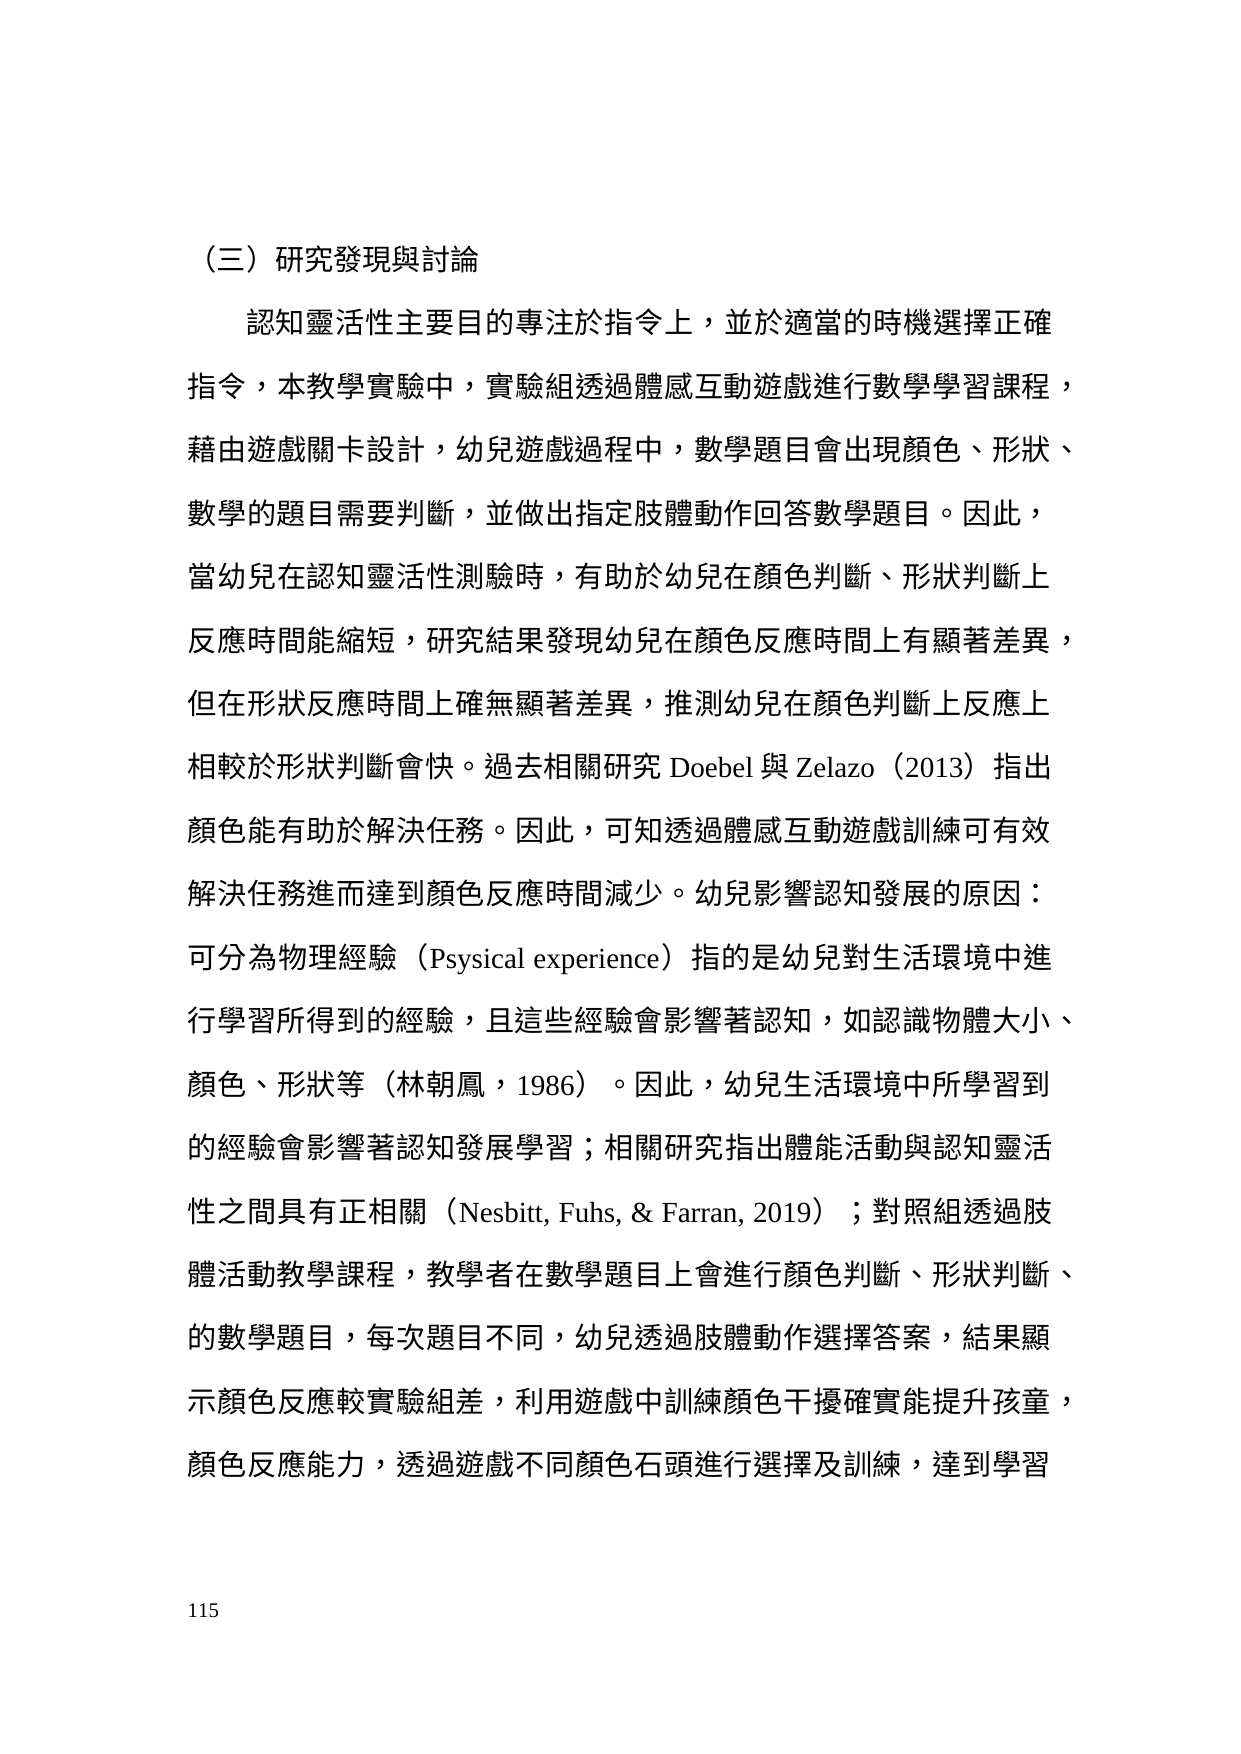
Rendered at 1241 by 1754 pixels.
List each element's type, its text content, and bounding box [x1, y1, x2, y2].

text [187, 300, 1053, 1484]
text （三）研究發現與討論 [187, 237, 1053, 279]
